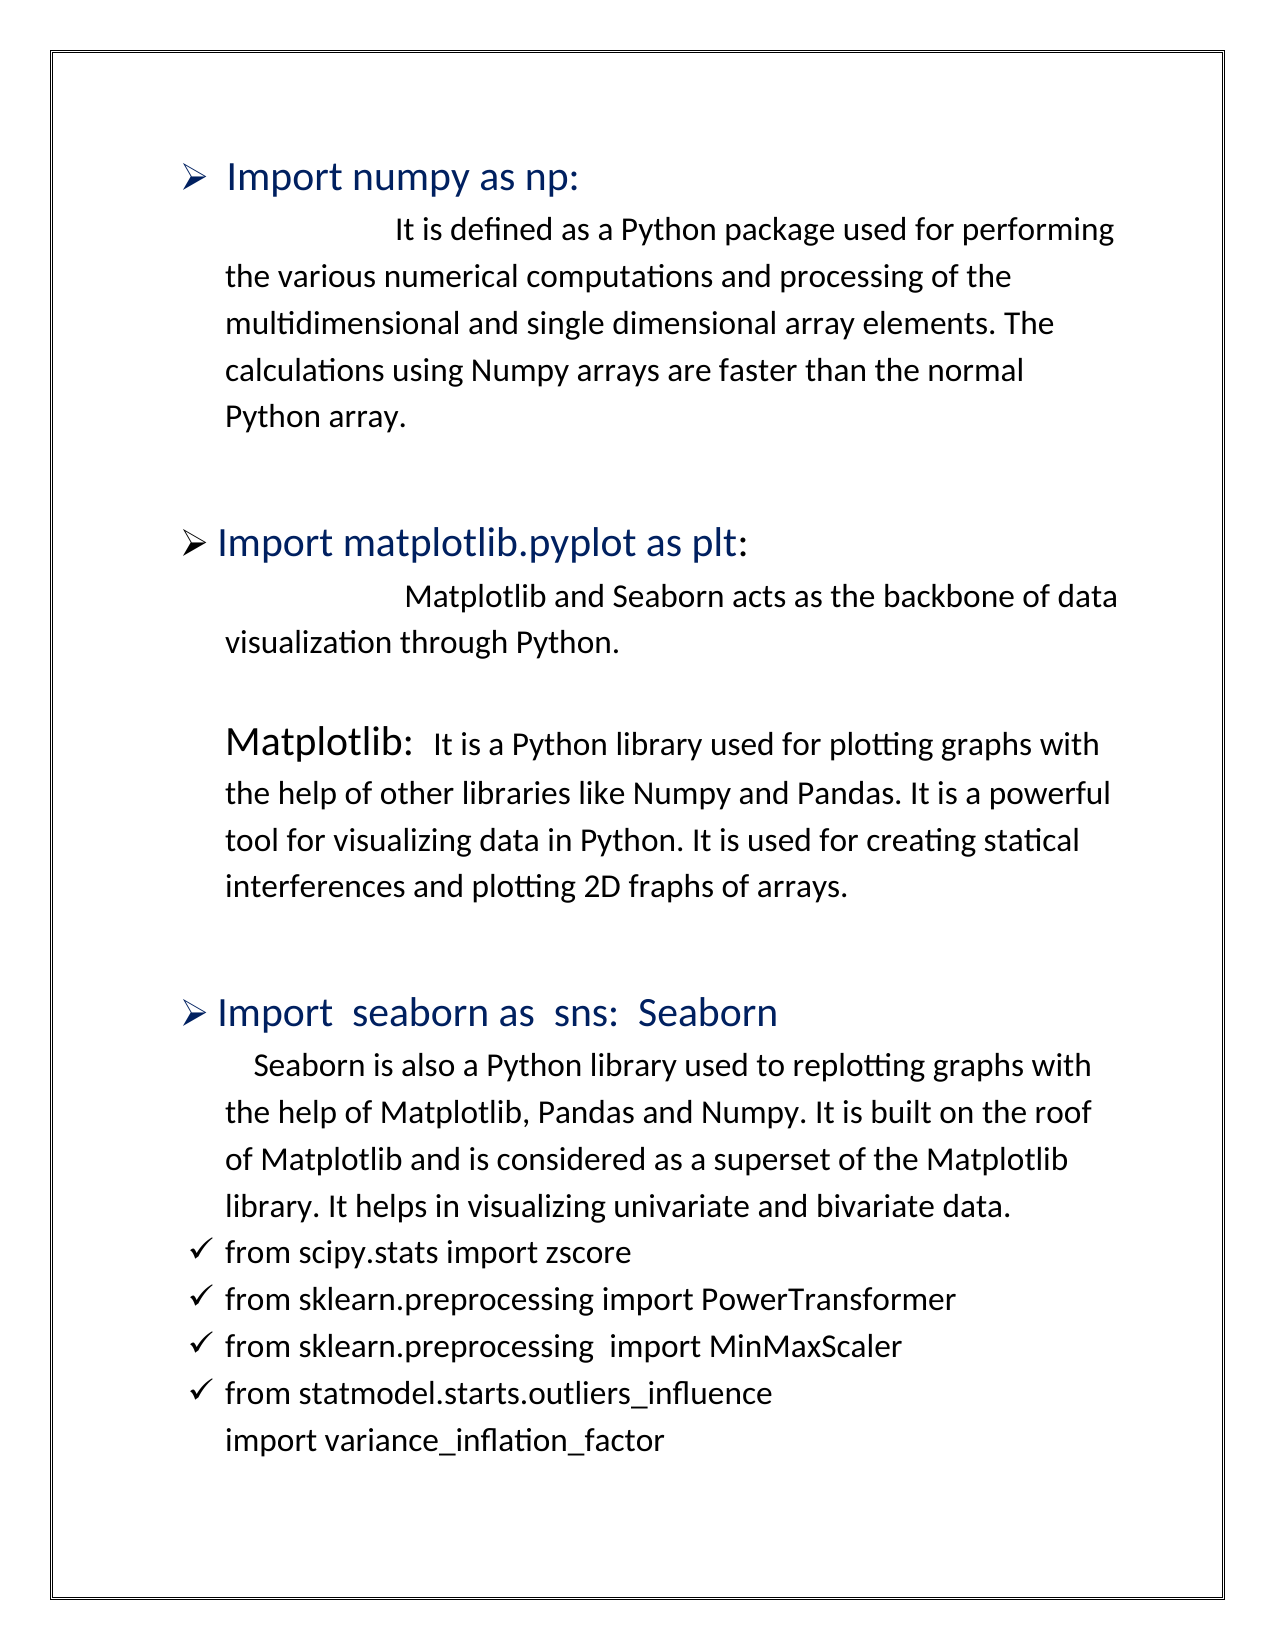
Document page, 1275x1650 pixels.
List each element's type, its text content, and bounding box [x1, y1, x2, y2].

list from sklearn.preprocessing import MinMaxScaler [187, 1325, 1125, 1366]
list Import seaborn as sns: Seaborn [179, 986, 1125, 1037]
list from scipy.stats import zscore [187, 1231, 1125, 1272]
list Matplotlib and Seaborn acts as the backbone of data visualization through Python. [225, 574, 1125, 662]
list from sklearn.preprocessing import PowerTransformer [187, 1278, 1125, 1319]
list import variance_inflation_factor [225, 1418, 1125, 1459]
list Seaborn is also a Python library used to replotting graphs with the help of Matplotlib, Pandas and Numpy. It is built on the roof of Matplotlib and is considered as a superset of the Matplotlib library. It helps in visualizing univariate and bivariate data. [225, 1044, 1125, 1225]
list Import matplotlib.pyplot as plt: [179, 516, 1125, 567]
list It is defined as a Python package used for performing the various numerical computations and processing of the multidimensional and single dimensional array elements. The calculations using Numpy arrays are faster than the normal Python array. [225, 208, 1125, 436]
list Import numpy as np: [179, 150, 1125, 201]
list Matplotlib: It is a Python library used for plotting graphs with the help of other libraries like Numpy and Pandas. It is a powerful tool for visualizing data in Python. It is used for creating statical interferences and plotting 2D fraphs of arrays. [225, 715, 1125, 906]
list from statmodel.starts.outliers_influence [187, 1372, 1125, 1412]
